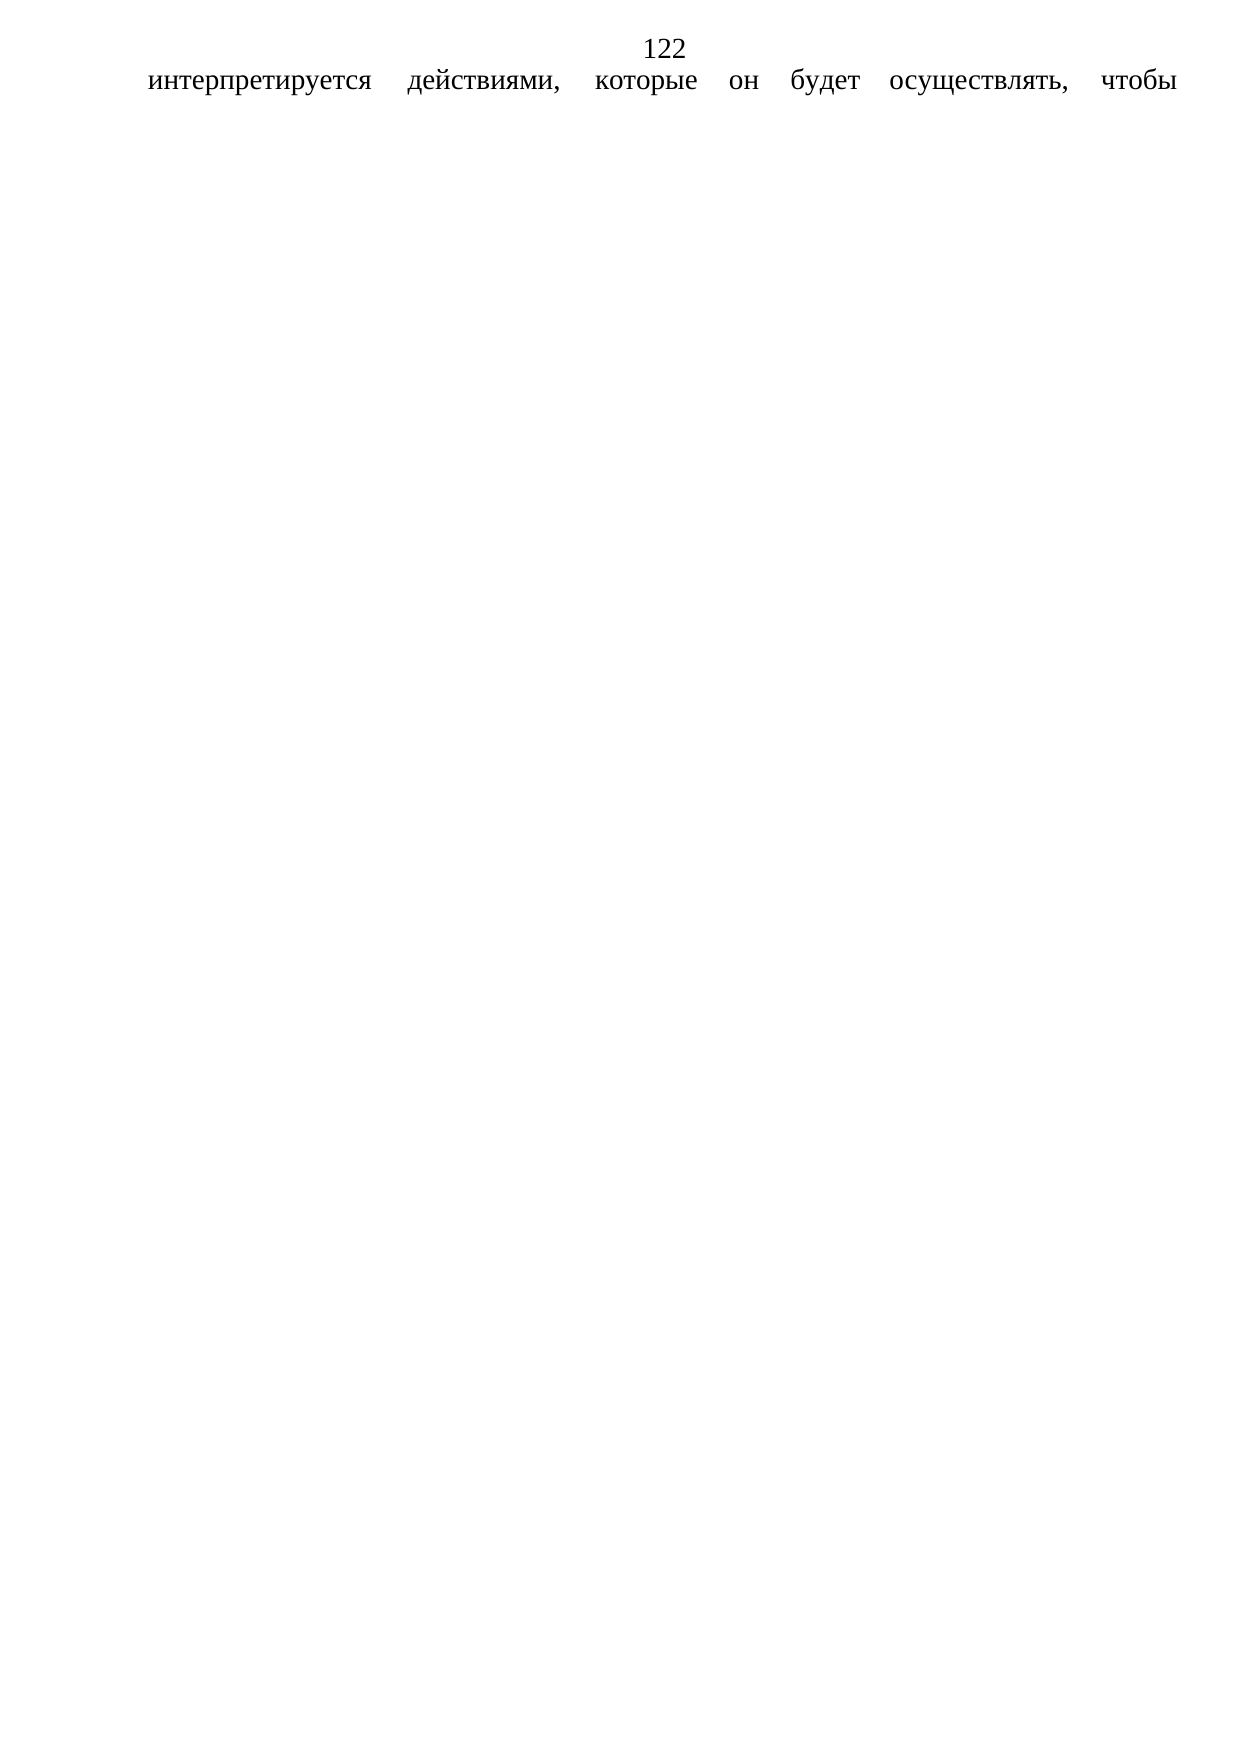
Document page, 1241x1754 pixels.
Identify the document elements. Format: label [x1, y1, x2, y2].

text [148, 62, 1181, 96]
